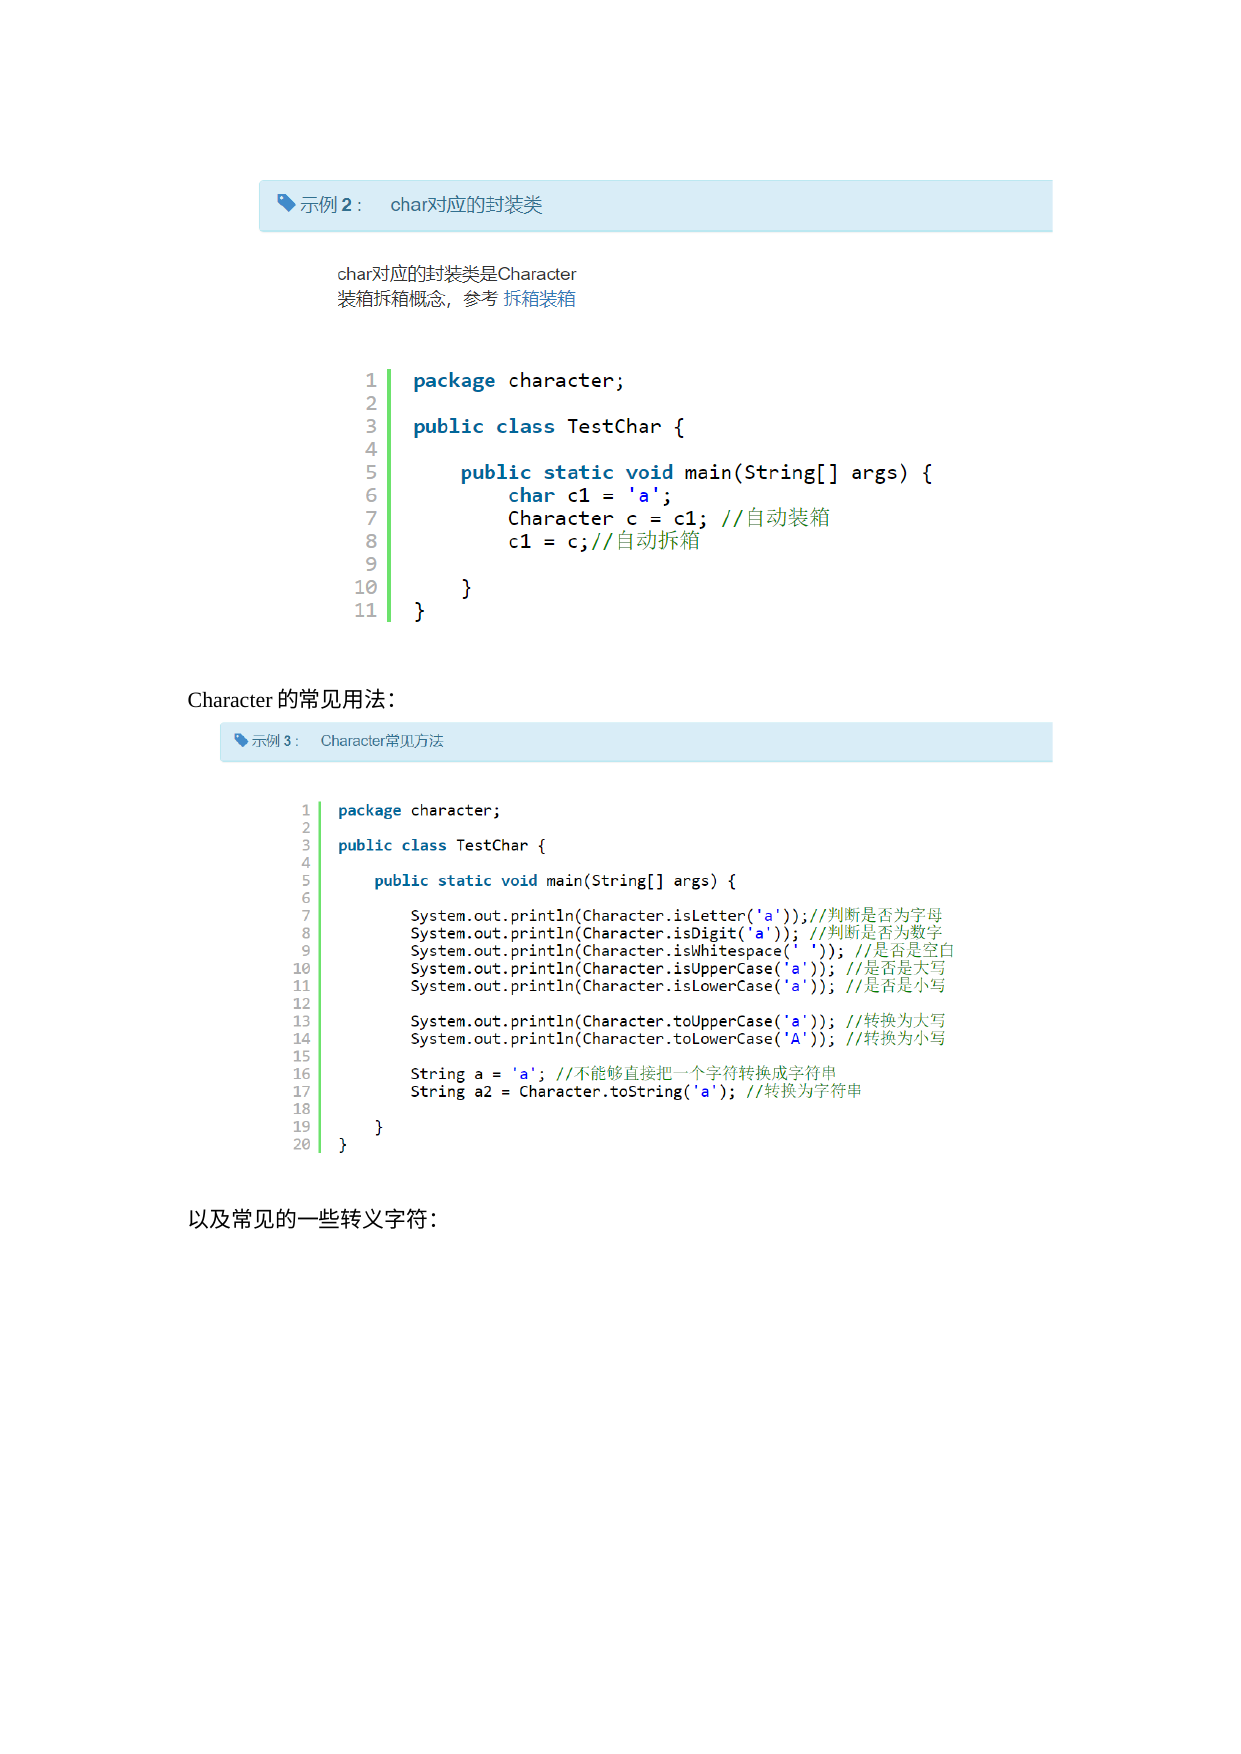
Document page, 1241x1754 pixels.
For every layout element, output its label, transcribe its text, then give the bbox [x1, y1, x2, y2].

picture [187, 162, 1053, 673]
picture [187, 714, 1053, 1193]
text 以及常见的一些转义字符： [187, 1202, 1053, 1234]
text Character的常见用法： [187, 682, 1053, 714]
